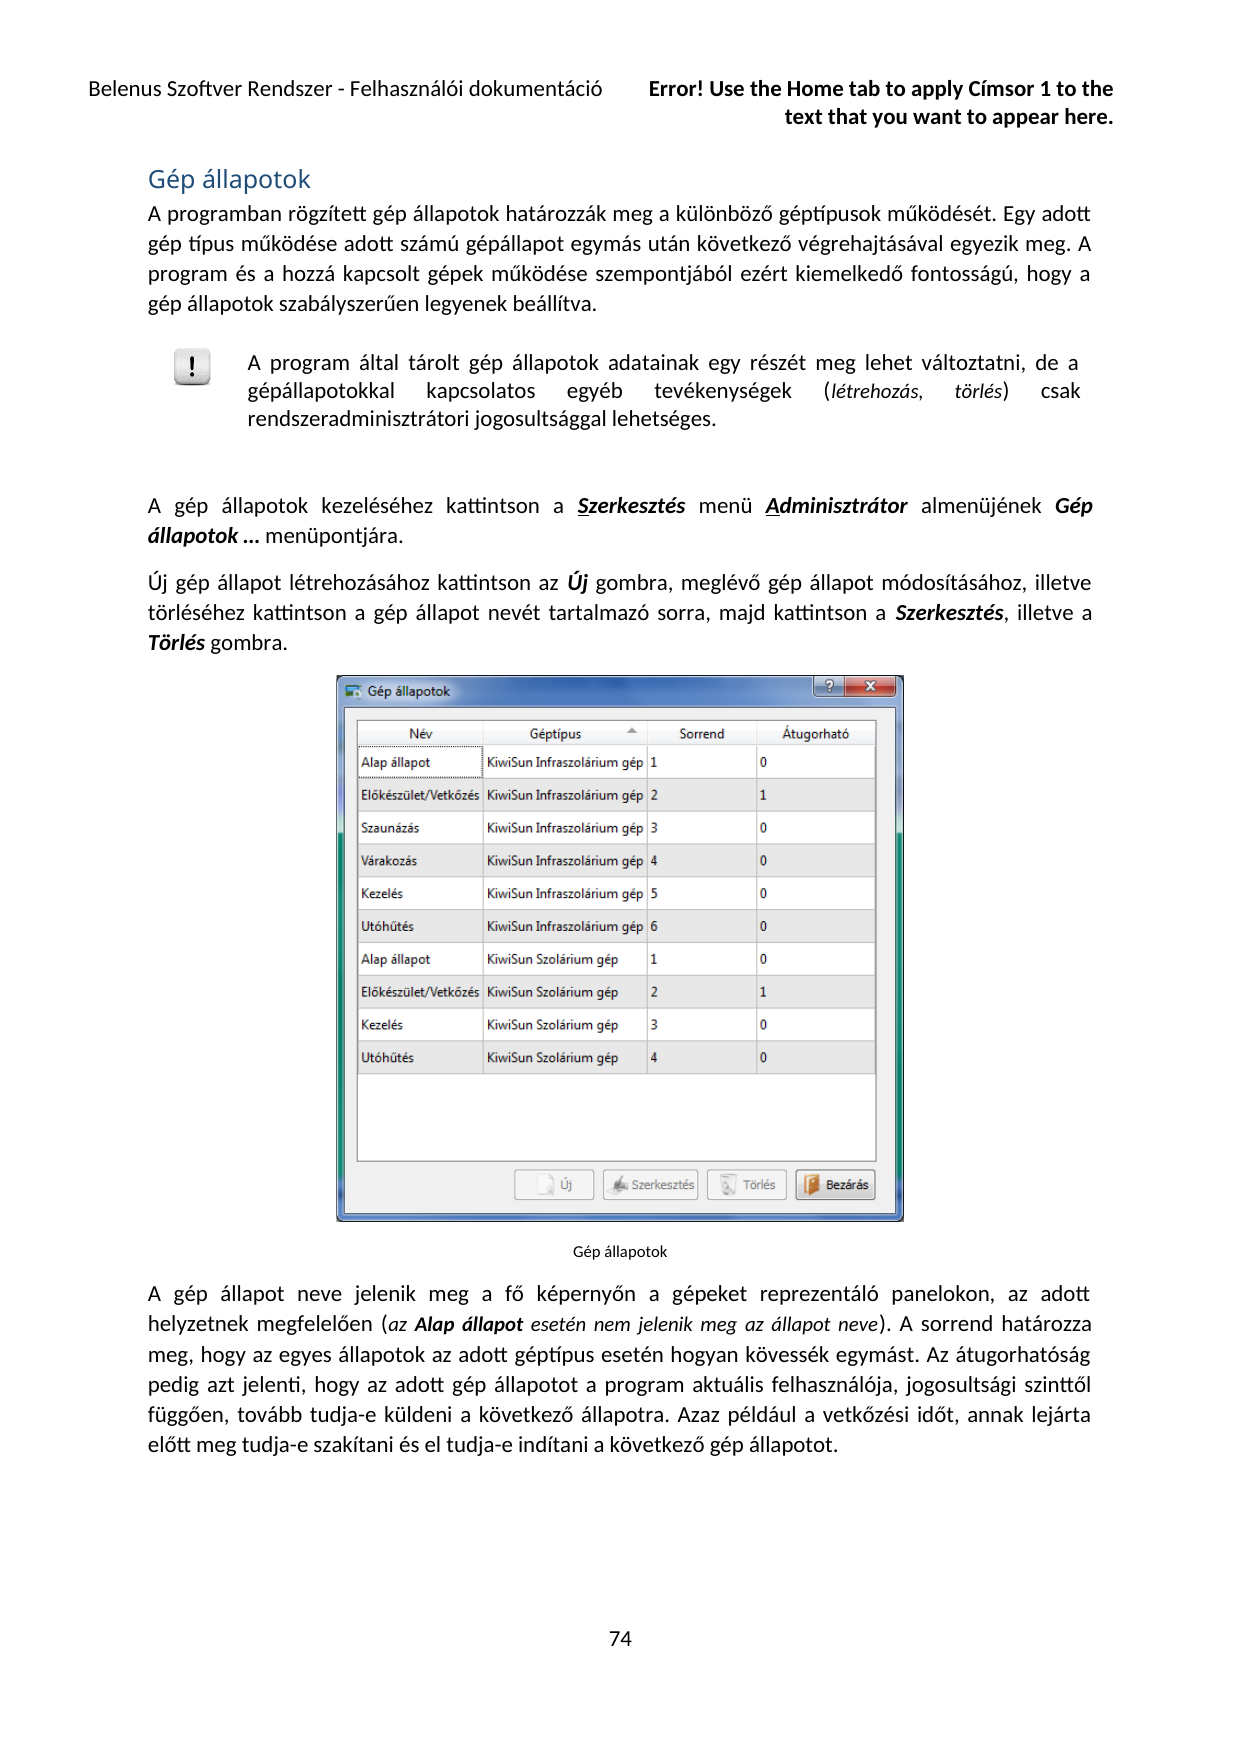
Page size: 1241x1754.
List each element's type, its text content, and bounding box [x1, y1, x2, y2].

picture [336, 675, 904, 1222]
text Gép állapotok [148, 1241, 1093, 1261]
text A gép állapotok kezeléséhez kattintson a Szerkesztés menü Adminisztrátor almenüjének Gép állapotok … menüpontjára. [148, 491, 1093, 549]
text Új gép állapot létrehozásához kattintson az Új gombra, meglévő gép állapot módosításához, illetve törléséhez kattintson a gép állapot nevét tartalmazó sorra, majd kattintson a Szerkesztés, illetve a Törlés gombra. [148, 568, 1093, 656]
text A gép állapot neve jelenik meg a fő képernyőn a gépeket reprezentáló panelokon, az adott helyzetnek megfelelően (az Alap állapot esetén nem jelenik meg az állapot neve). A sorrend határozza meg, hogy az egyes állapotok az adott géptípus esetén hogyan kövessék egymást. Az átugorhatóság pedig azt jelenti, hogy az adott gép állapotot a program aktuális felhasználója, jogosultsági szinttől függően, tovább tudja-e küldeni a következő állapotra. Azaz például a vetkőzési időt, annak lejárta előtt meg tudja-e szakítani és el tudja-e indítani a következő gép állapotot. [148, 1279, 1093, 1458]
text A programban rögzített gép állapotok határozzák meg a különböző géptípusok működését. Egy adott gép típus működése adott számú gépállapot egymás után következő végrehajtásával egyezik meg. A program és a hozzá kapcsolt gépek működése szempontjából ezért kiemelkedő fontosságú, hogy a gép állapotok szabályszerűen legyenek beállítva. [148, 199, 1093, 317]
table_header [148, 336, 236, 444]
subtitle Gép állapotok [148, 162, 1093, 196]
table_header A program által tárolt gép állapotok adatainak egy részét meg lehet változtatni, de a gépállapotokkal kapcsolatos egyéb tevékenységek (létrehozás, törlés) csak rendszeradminisztrátori jogosultsággal lehetséges. [236, 336, 1092, 444]
picture [173, 348, 211, 386]
